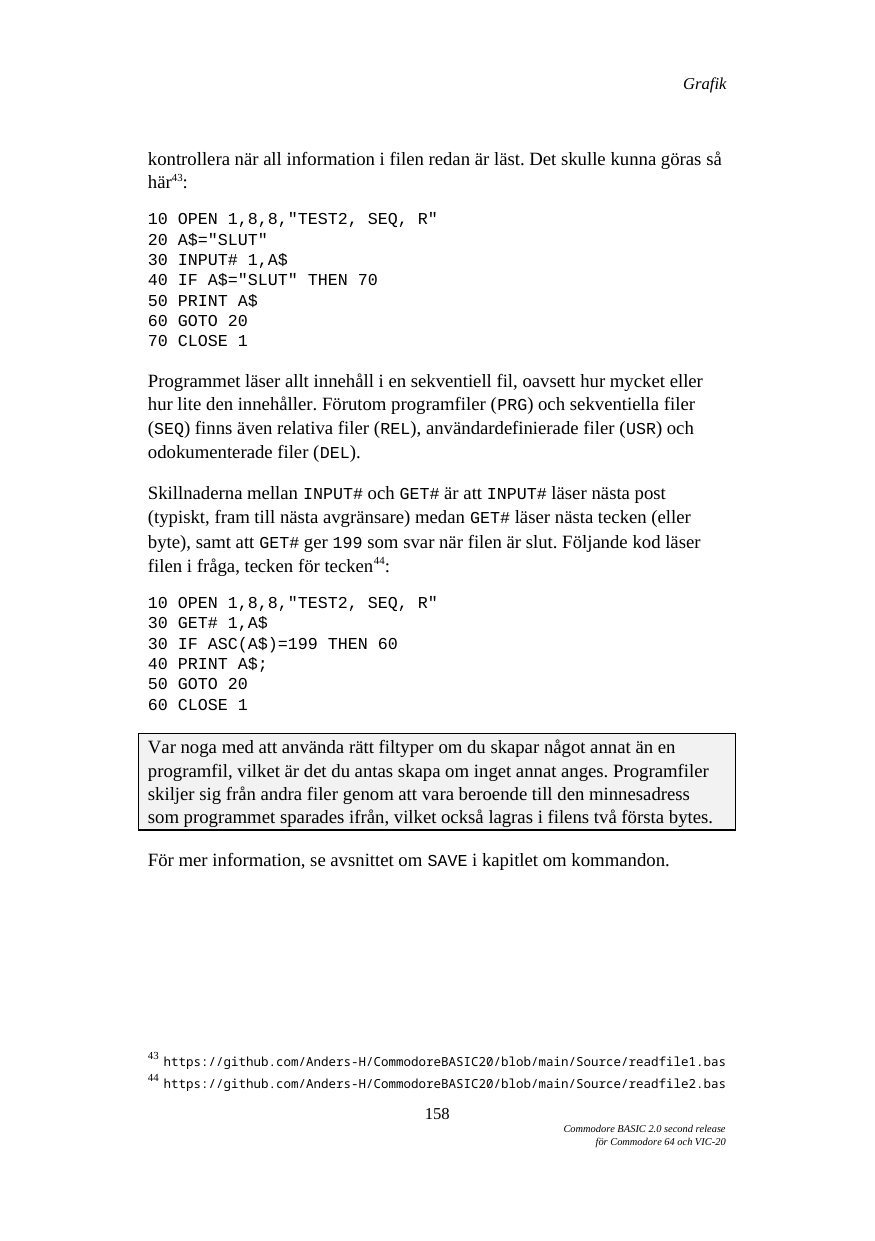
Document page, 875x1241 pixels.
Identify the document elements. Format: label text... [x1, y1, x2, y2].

text För mer information, se avsnittet om SAVE i kapitlet om kommandon. [148, 849, 726, 871]
text Var noga med att använda rätt filtyper om du skapar något annat än en programfil, vilket är det du antas skapa om inget annat anges. Programfiler skiljer sig från andra filer genom att vara beroende till den minnesadress som programmet sparades ifrån, vilket också lagras i filens två första bytes. [139, 734, 735, 829]
text 10 OPEN 1,8,8,"TEST2, SEQ, R" 30 GET# 1,A$ 30 IF ASC(A$)=199 THEN 60 40 PRINT A$; 50 GOTO 20 60 CLOSE 1 [148, 594, 726, 715]
text Skillnaderna mellan INPUT# och GET# är att INPUT# läser nästa post (typiskt, fram till nästa avgränsare) medan GET# läser nästa tecken (eller byte), samt att GET# ger 199 som svar när filen är slut. Följande kod läser filen i fråga, tecken för tecken: [148, 482, 726, 576]
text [148, 148, 726, 192]
text 10 OPEN 1,8,8,"TEST2, SEQ, R" 20 A$="SLUT" 30 INPUT# 1,A$ 40 IF A$="SLUT" THEN 70 50 PRINT A$ 60 GOTO 20 70 CLOSE 1 [148, 211, 726, 352]
text Programmet läser allt innehåll i en sekventiell fil, oavsett hur mycket eller hur lite den innehåller. Förutom programfiler (PRG) och sekventiella filer (SEQ) finns även relativa filer (REL), användardefinierade filer (USR) och odokumenterade filer (DEL). [148, 370, 726, 464]
